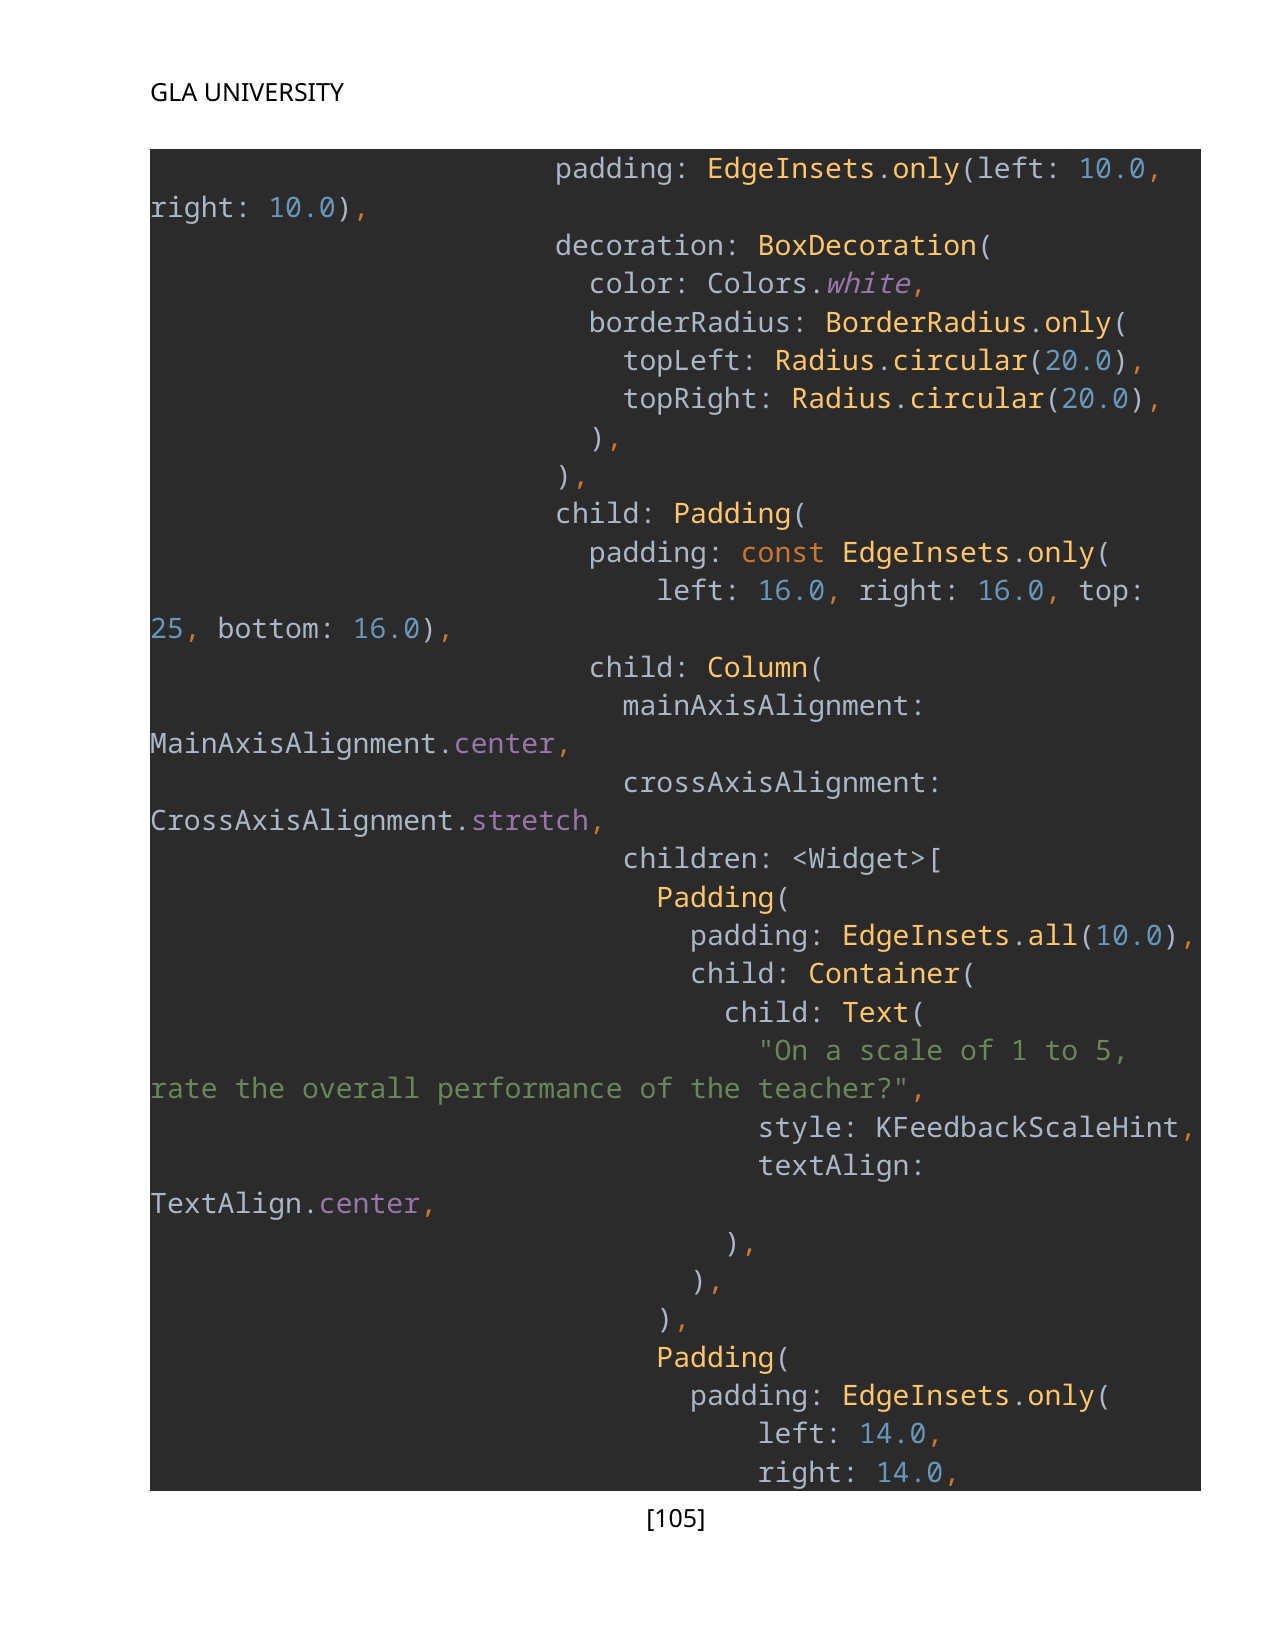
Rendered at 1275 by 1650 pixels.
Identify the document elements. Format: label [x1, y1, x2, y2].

text [150, 149, 1201, 1491]
